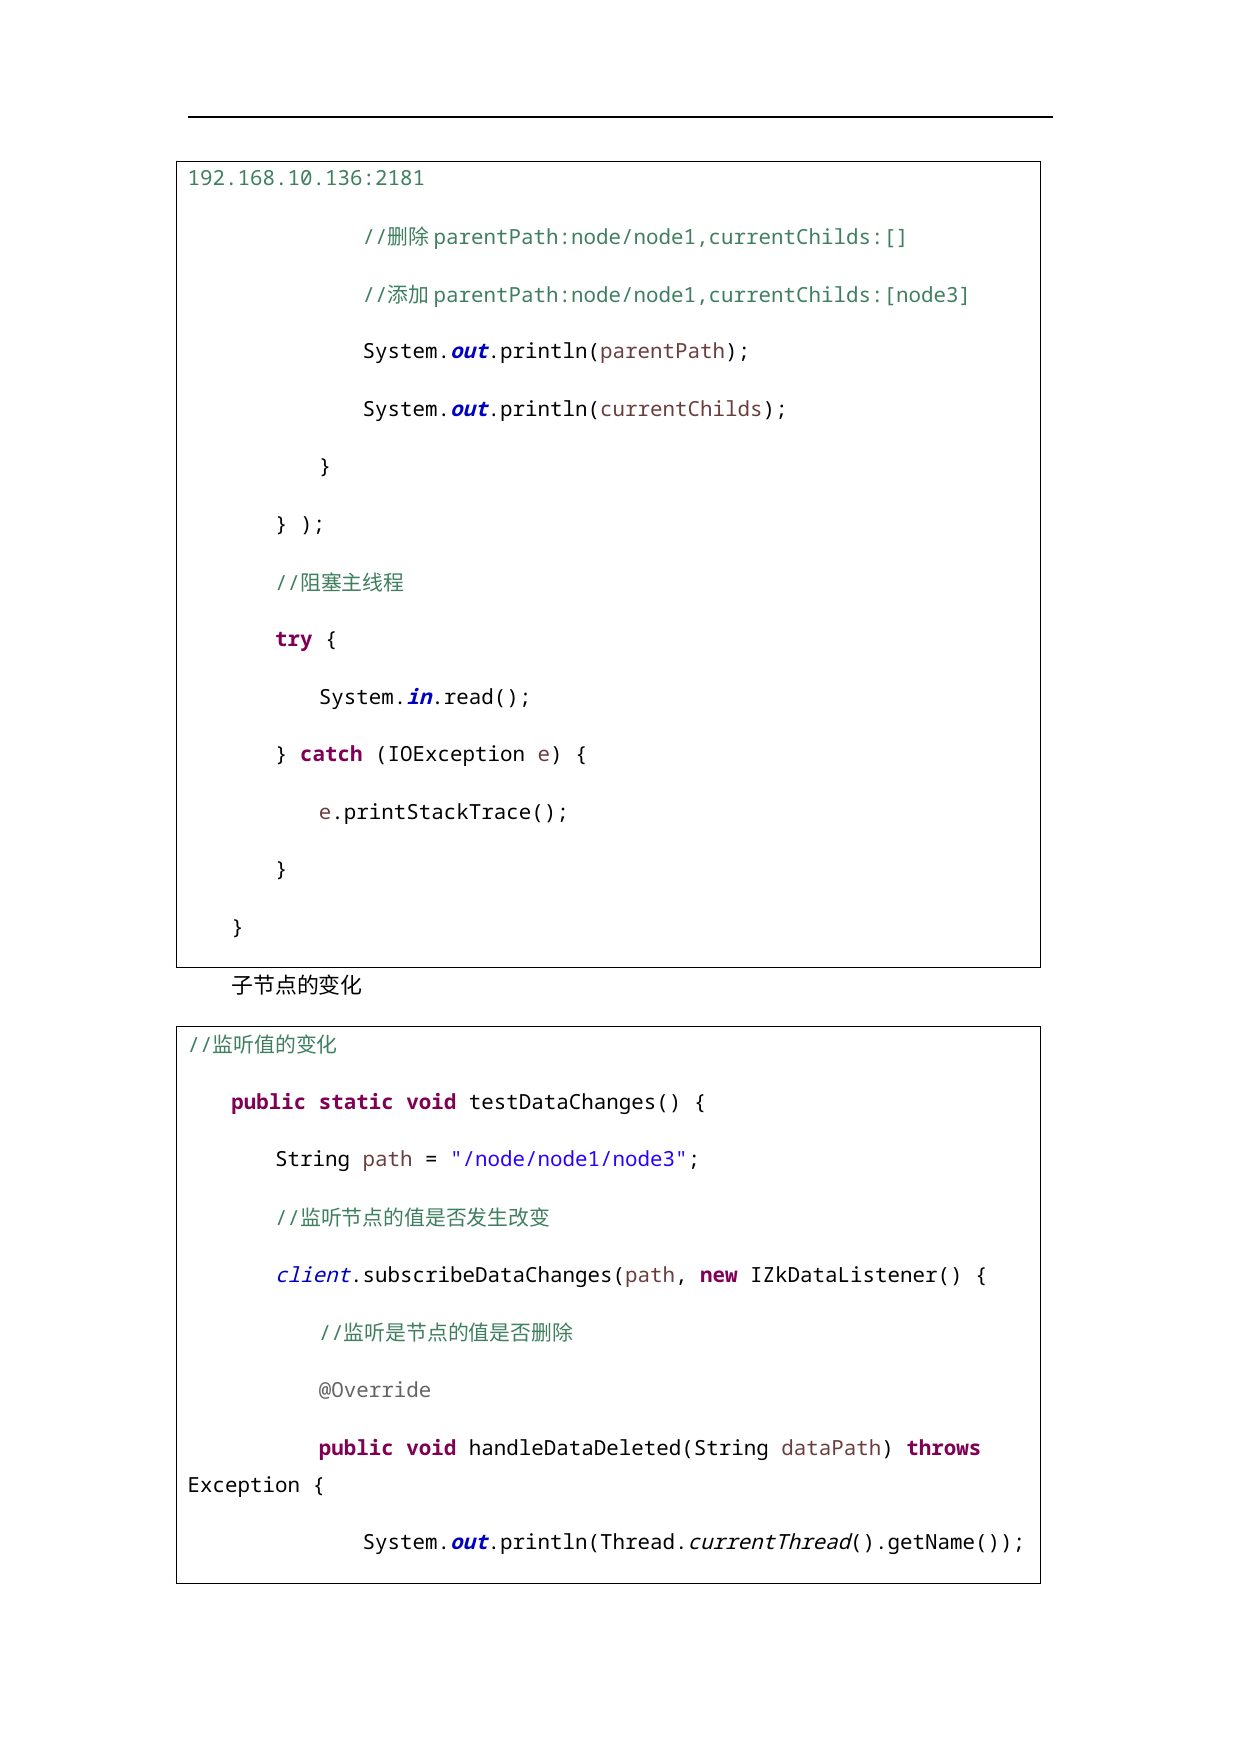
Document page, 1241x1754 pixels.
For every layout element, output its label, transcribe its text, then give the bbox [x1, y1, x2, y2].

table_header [177, 162, 1040, 967]
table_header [177, 1027, 1040, 1582]
text 子节点的变化 [187, 968, 1053, 1001]
